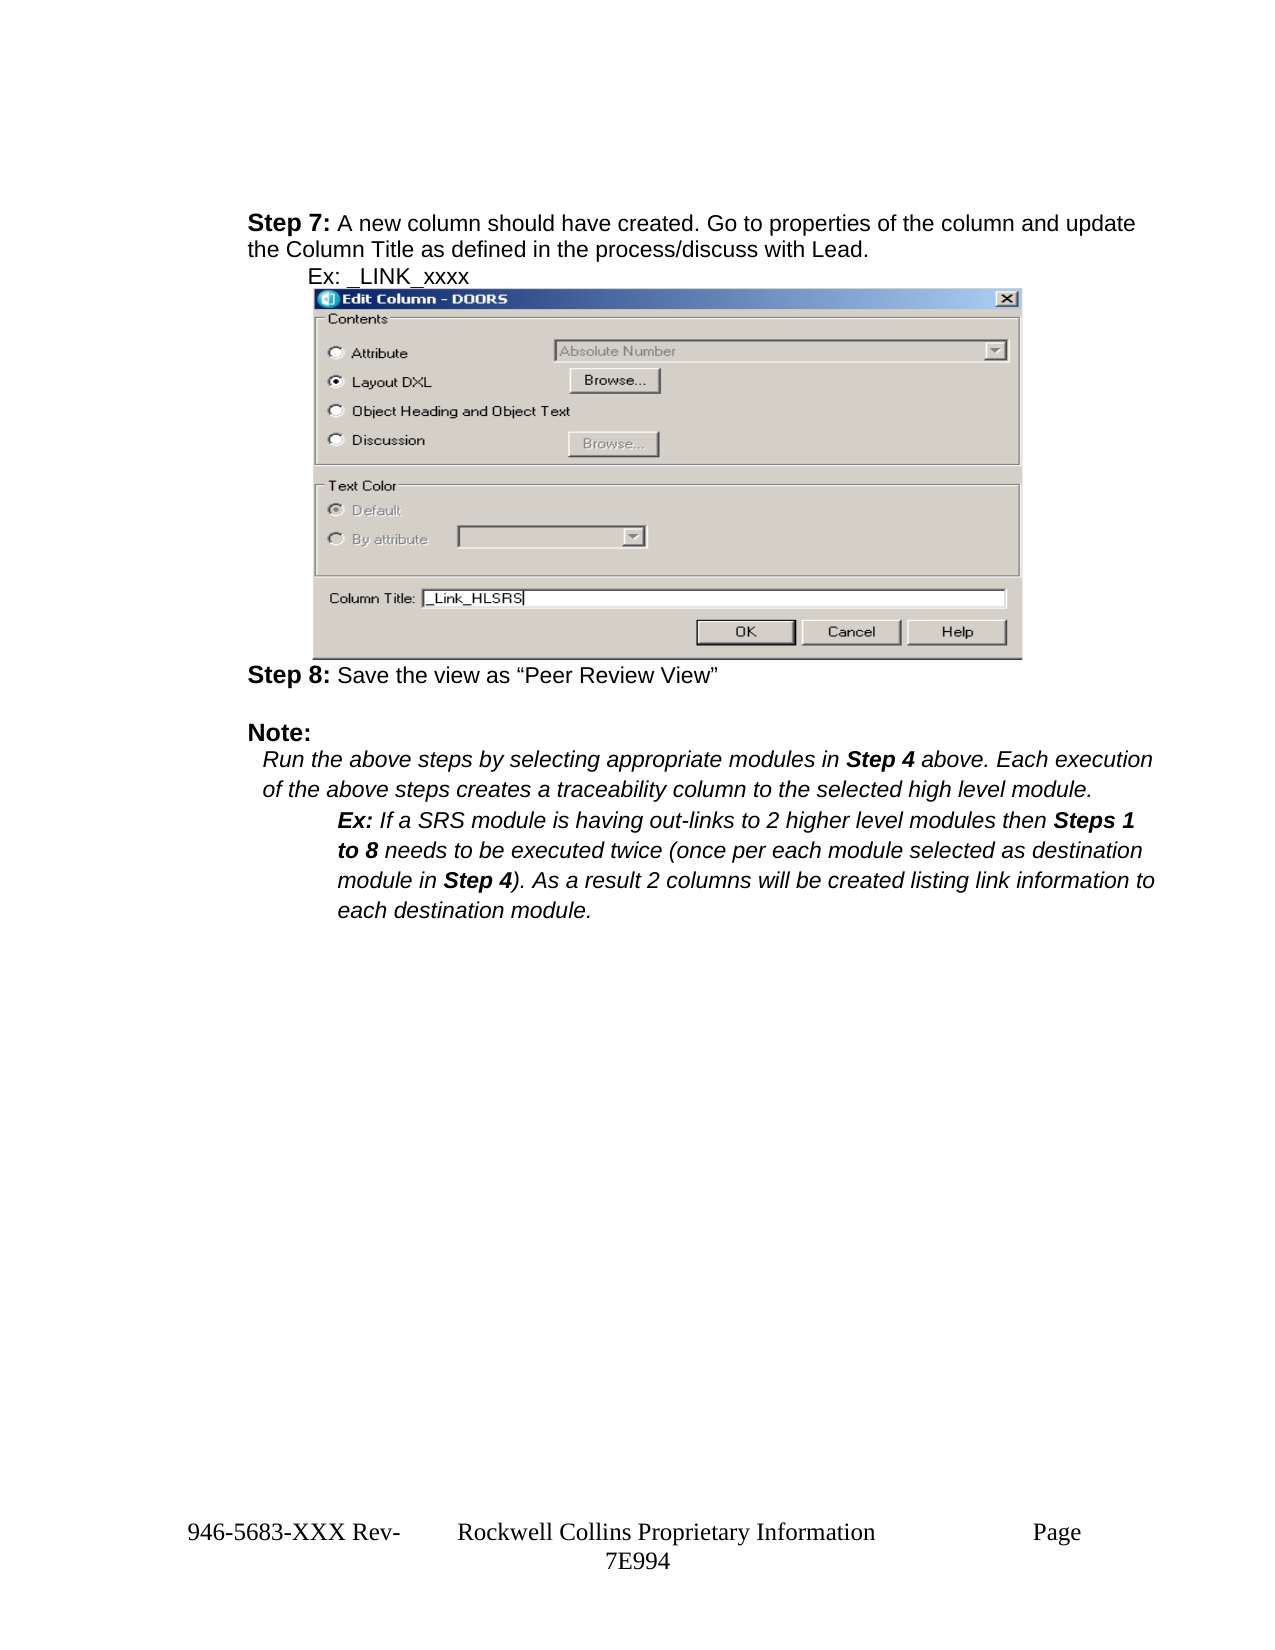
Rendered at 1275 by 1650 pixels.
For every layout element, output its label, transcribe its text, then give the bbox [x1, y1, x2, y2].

list Ex: If a SRS module is having out-links to 2 higher level modules then Steps 1 to 8 needs to be executed twice (once per each module selected as destination module in Step 4). As a result 2 columns will be created listing link information to each destination module. [337, 807, 1162, 924]
list Run the above steps by selecting appropriate modules in Step 4 above. Each execution of the above steps creates a traceability column to the selected high level module. [262, 746, 1162, 803]
text Step 8: Save the view as “Peer Review View” [187, 660, 1162, 689]
text Step 7: A new column should have created. Go to properties of the column and update the Column Title as defined in the process/discuss with Lead. [247, 207, 1162, 263]
text Ex: _LINK_xxxx [187, 263, 1162, 289]
picture [312, 288, 1023, 660]
text Note: [187, 717, 1162, 746]
